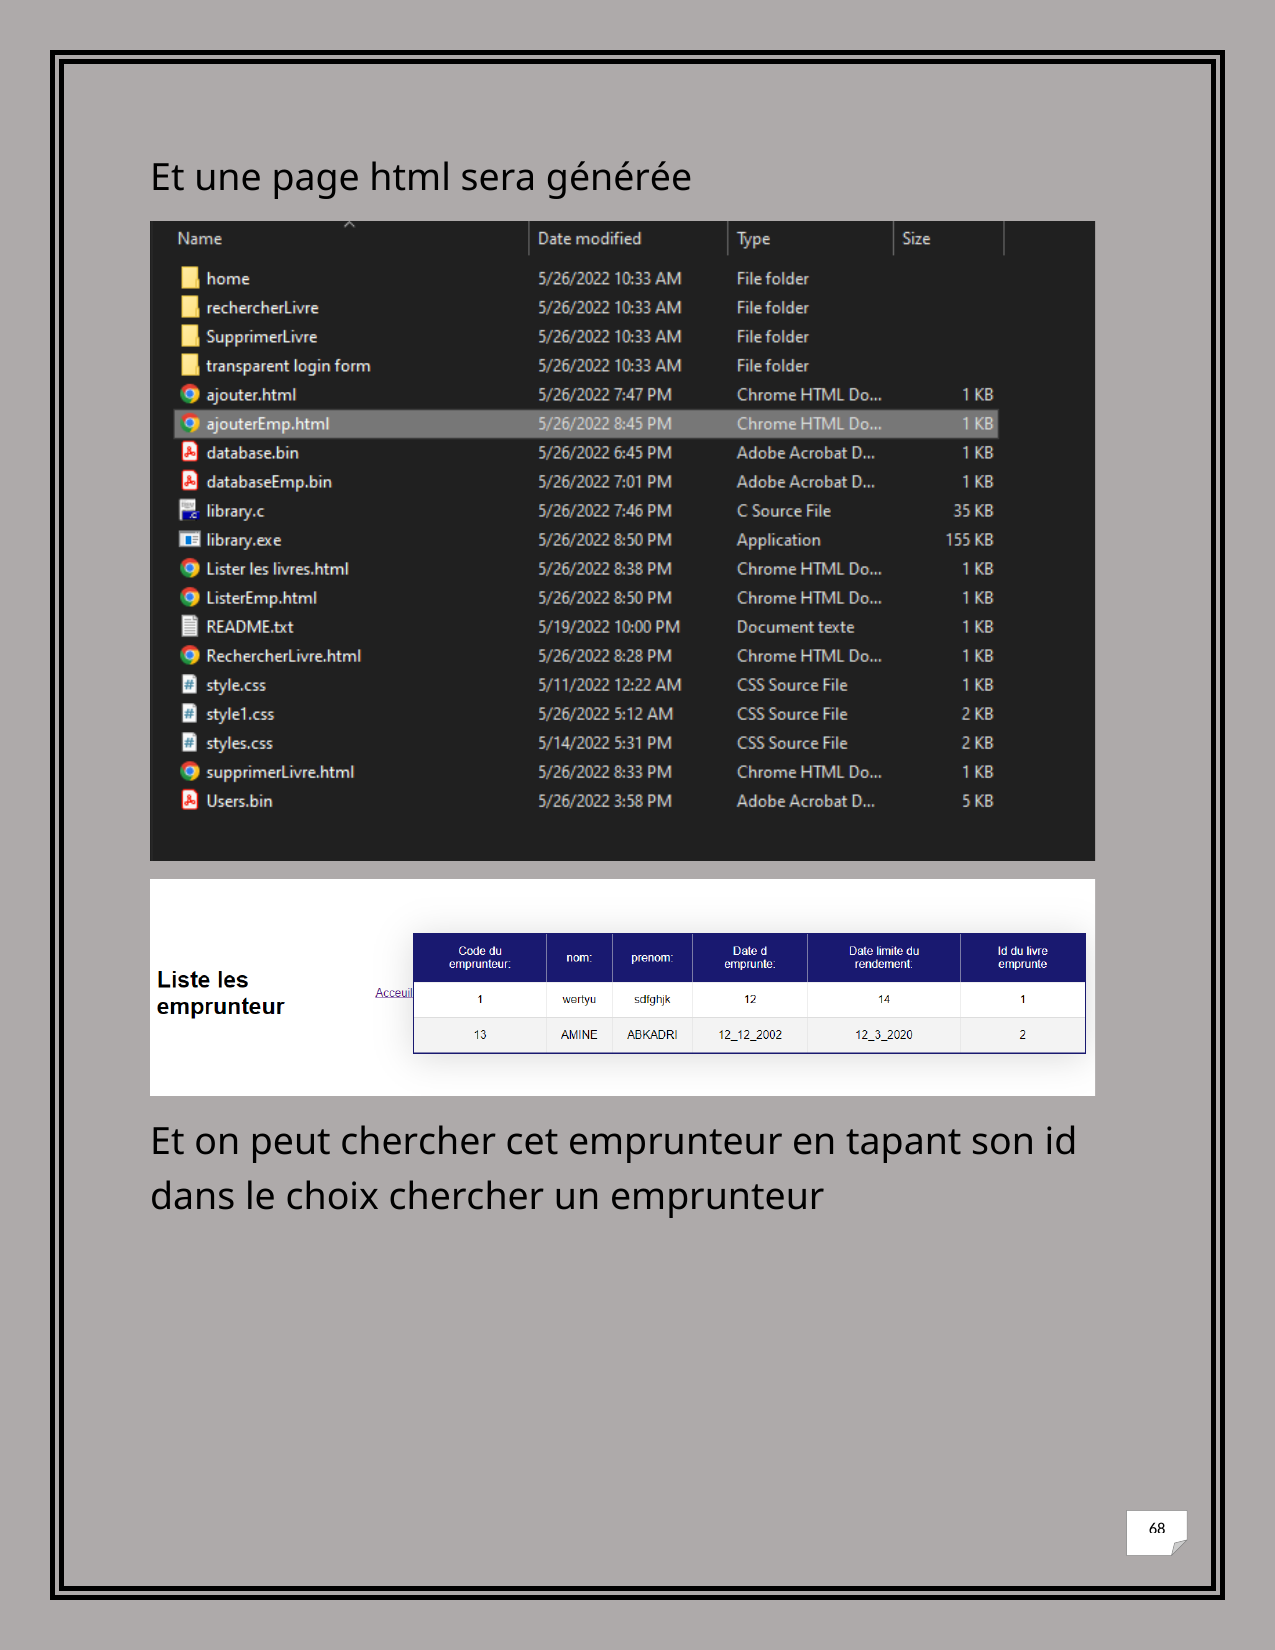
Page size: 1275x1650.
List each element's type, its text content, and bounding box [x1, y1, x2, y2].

text Et on peut chercher cet emprunteur en tapant son id dans le choix chercher un emprunteur [150, 1114, 1125, 1220]
picture [150, 221, 1096, 861]
picture [150, 879, 1096, 1096]
text Et une page html sera générée [150, 150, 1125, 201]
